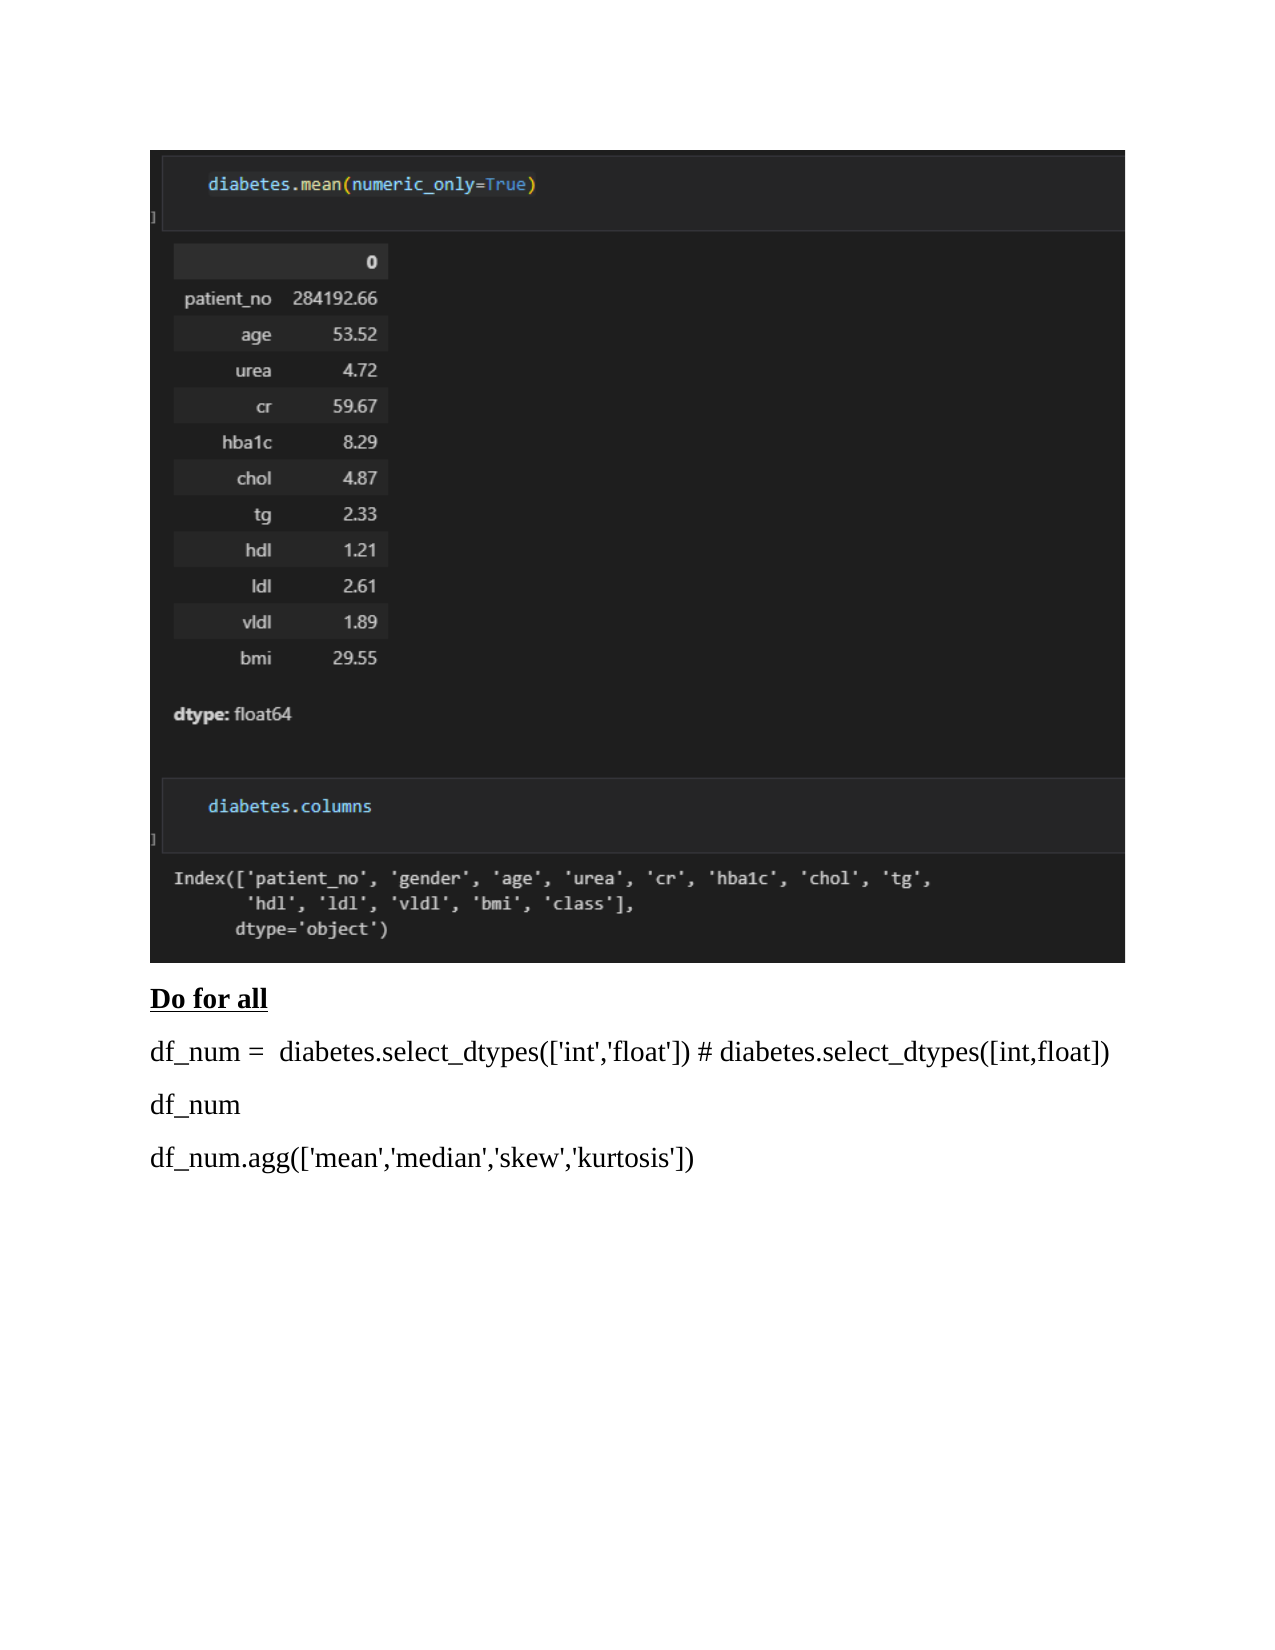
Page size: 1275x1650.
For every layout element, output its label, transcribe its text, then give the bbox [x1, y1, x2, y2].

text df_num.agg(['mean','median','skew','kurtosis']) [150, 1140, 1125, 1173]
text df_num = diabetes.select_dtypes(['int','float']) # diabetes.select_dtypes([int,float]) [150, 1034, 1125, 1068]
text df_num [150, 1087, 1125, 1121]
text Do for all [150, 982, 1125, 1015]
picture [150, 150, 1125, 963]
